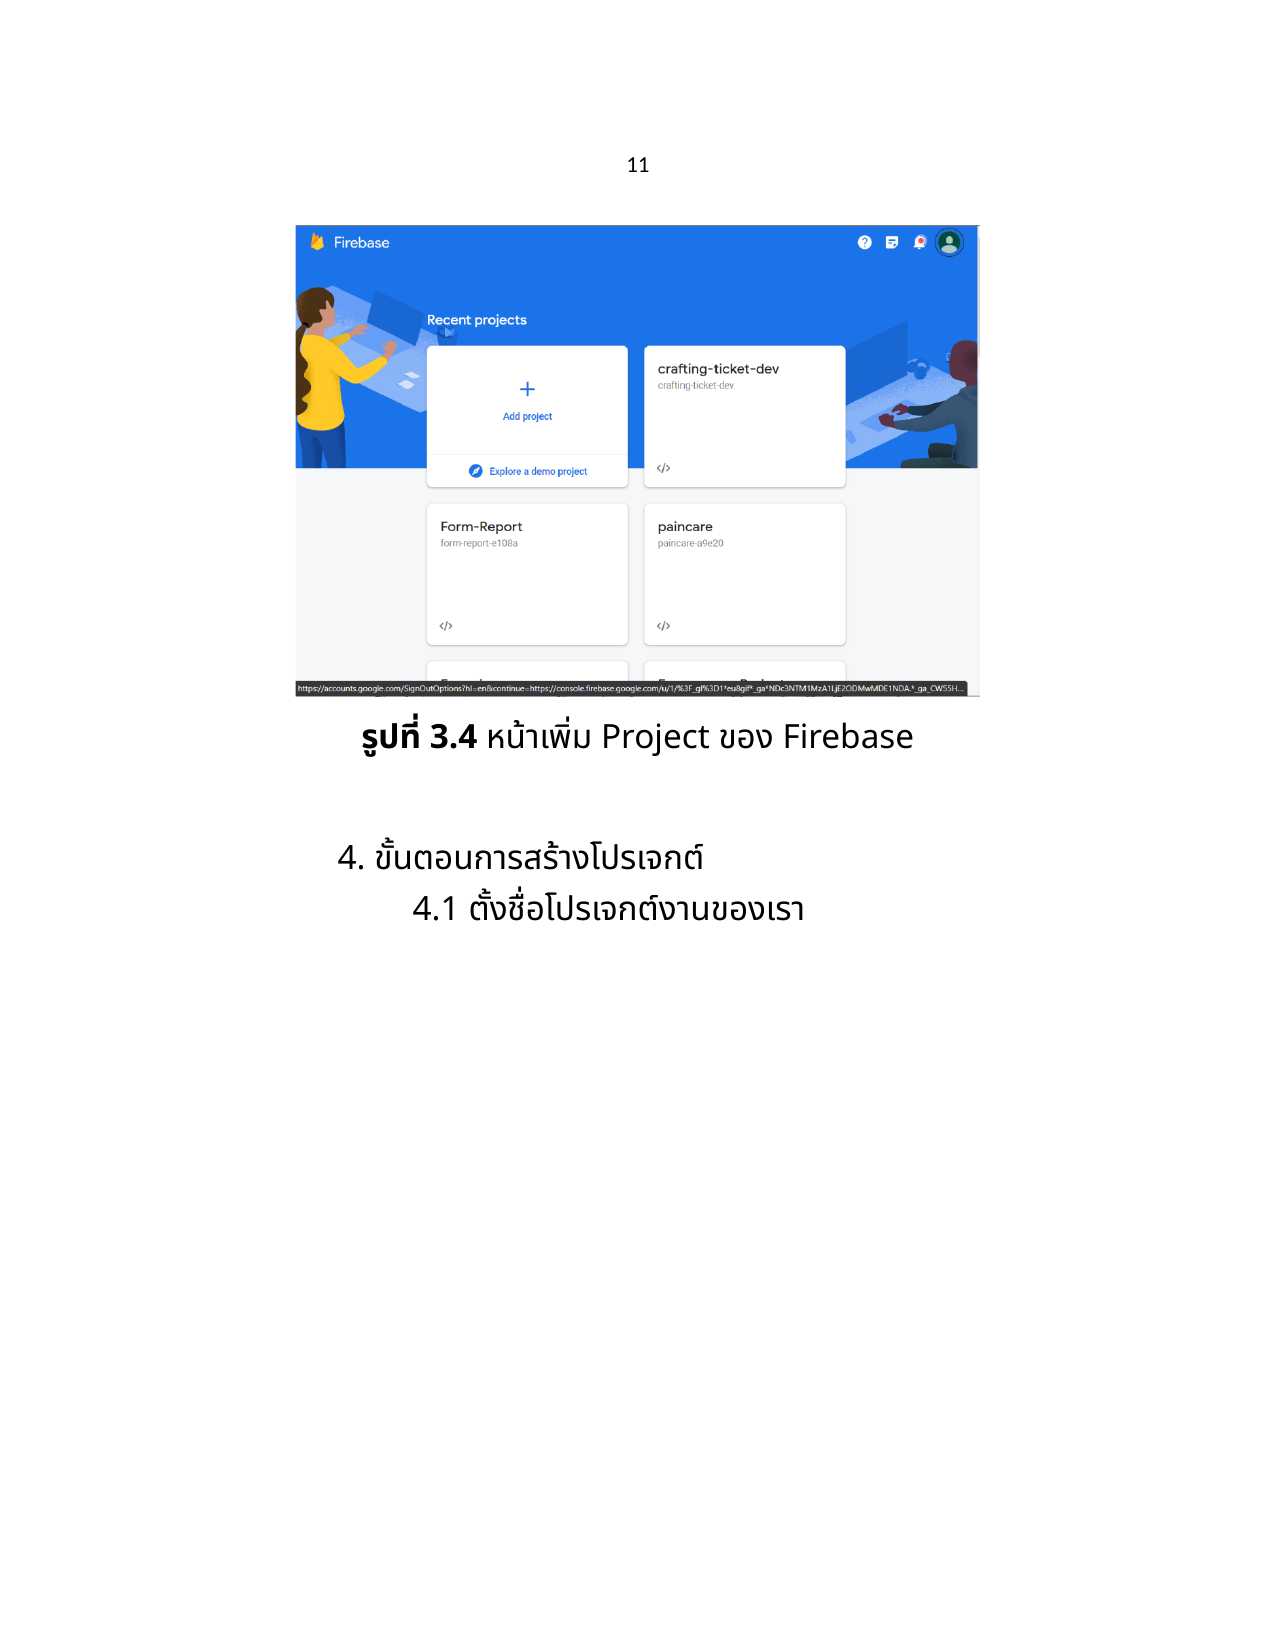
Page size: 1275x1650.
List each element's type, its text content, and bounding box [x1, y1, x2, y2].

picture [295, 225, 980, 697]
text 4. ขั้นตอนการสร้างโปรเจกต์ 4.1 ตั้งชื่อโปรเจกต์งานของเรา [187, 834, 1087, 935]
text รูปที่ 3.4 หน้าเพิ่ม Project ของ Firebase [187, 713, 1087, 763]
